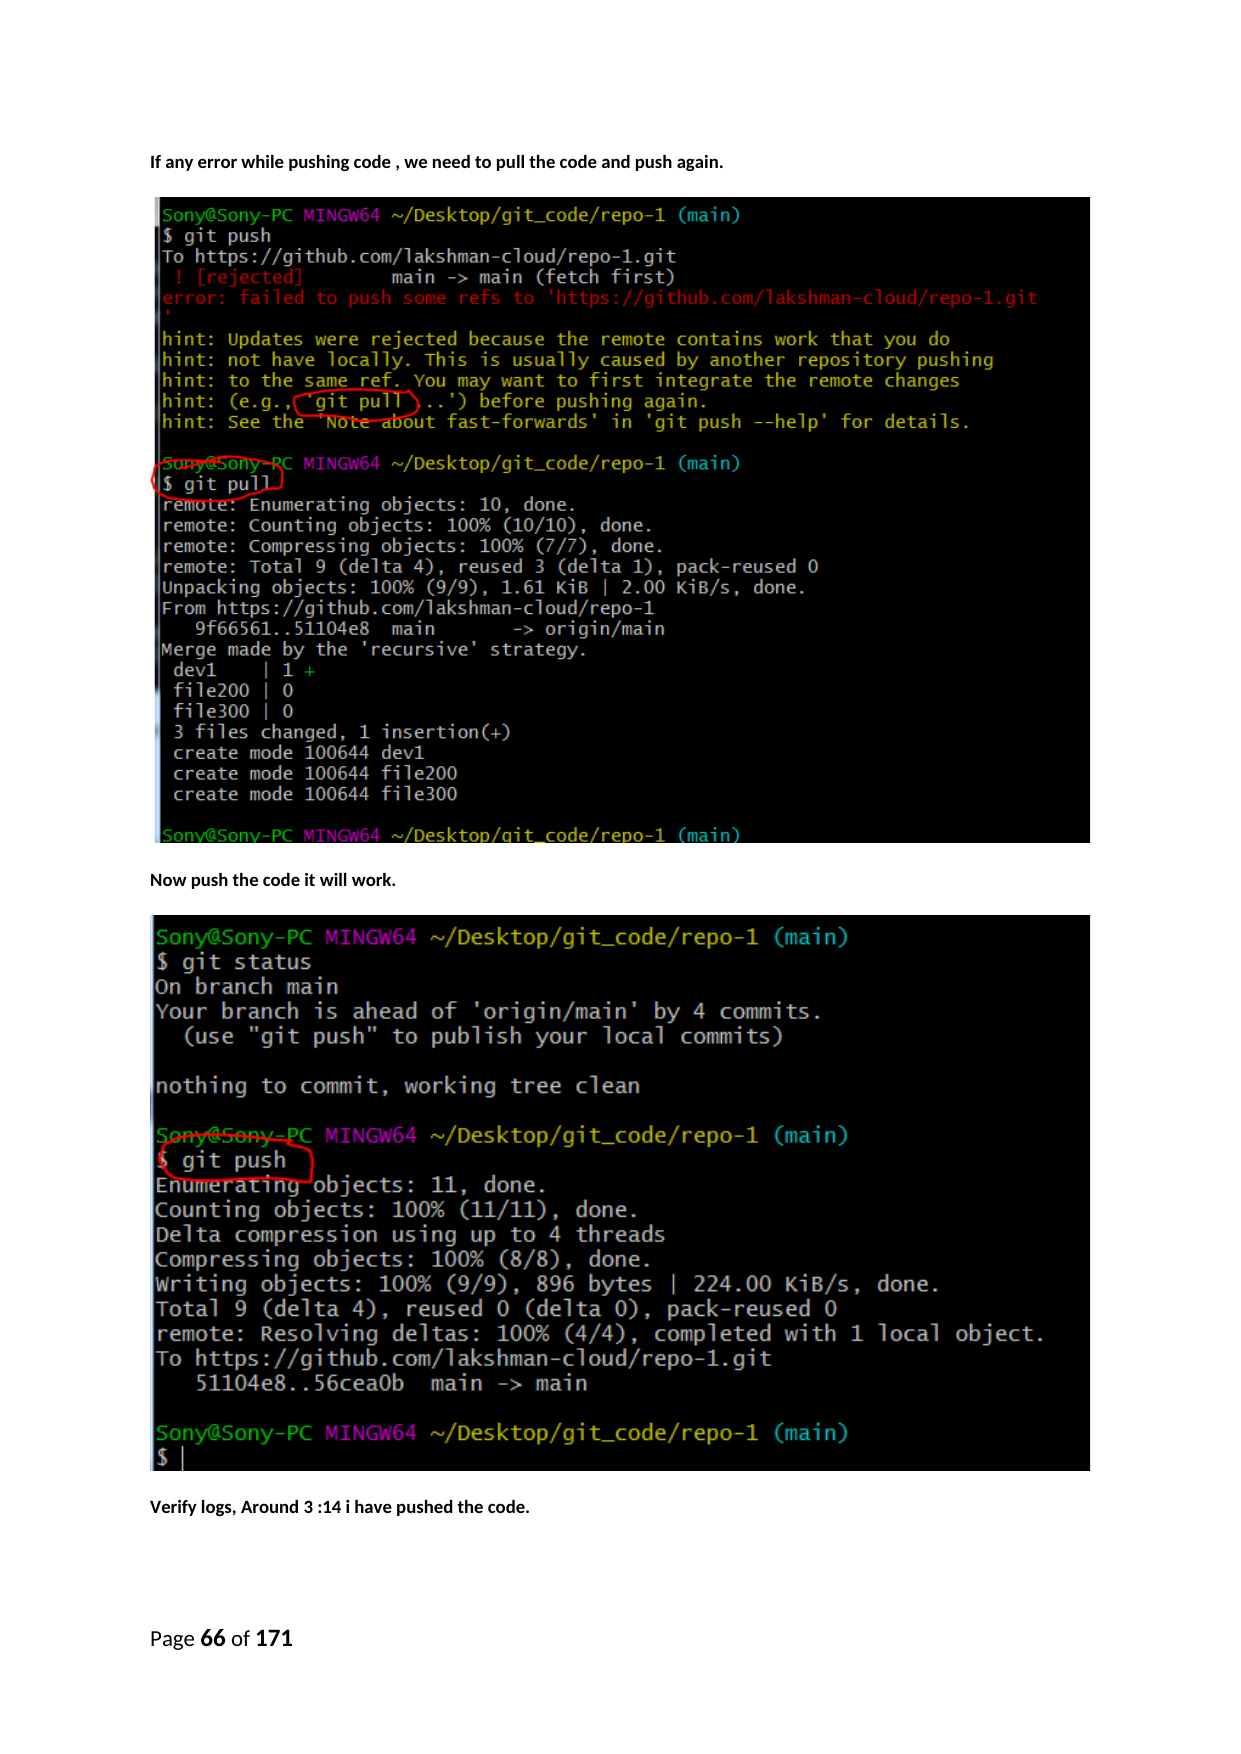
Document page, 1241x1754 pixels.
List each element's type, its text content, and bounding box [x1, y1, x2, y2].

text If any error while pushing code , we need to pull the code and push again. [150, 150, 1090, 173]
text Now push the code it will work. [150, 868, 1090, 891]
text Verify logs, Around 3 :14 i have pushed the code. [150, 1496, 1090, 1518]
picture [150, 915, 1091, 1471]
picture [150, 197, 1091, 843]
